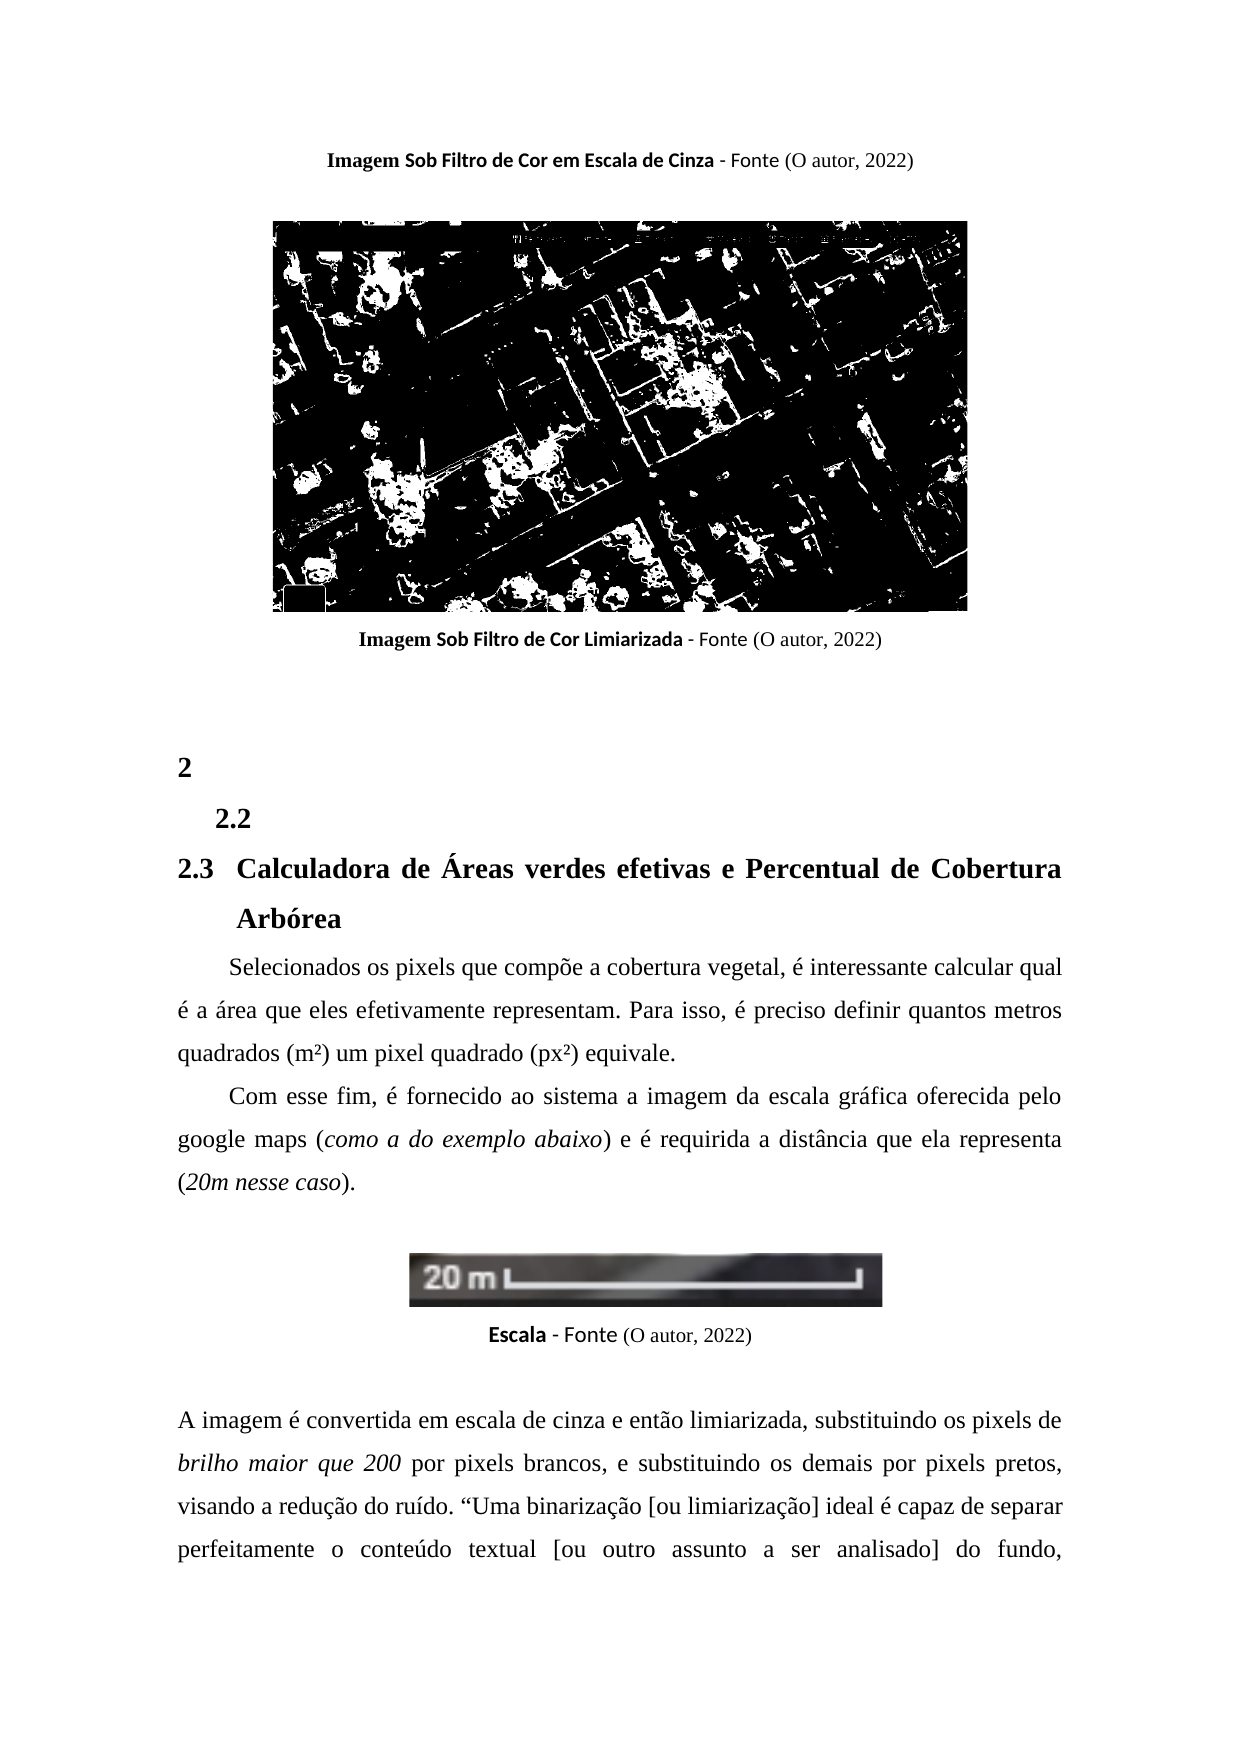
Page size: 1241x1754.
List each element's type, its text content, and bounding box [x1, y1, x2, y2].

text Imagem Sob Filtro de Cor em Escala de Cinza - Fonte (O autor, 2022) [177, 148, 1063, 173]
list Com esse fim, é fornecido ao sistema a imagem da escala gráfica oferecida pelo google maps (como a do exemplo abaixo) e é requirida a distância que ela representa (20m nesse caso). [177, 1081, 1063, 1196]
picture [409, 1253, 883, 1307]
picture [272, 221, 968, 612]
text Escala - Fonte (O autor, 2022) [177, 1320, 1063, 1348]
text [177, 1405, 1063, 1563]
list Selecionados os pixels que compõe a cobertura vegetal, é interessante calcular qual é a área que eles efetivamente representam. Para isso, é preciso definir quantos metros quadrados (m²) um pixel quadrado (px²) equivale. [177, 952, 1063, 1067]
list Calculadora de Áreas verdes efetivas e Percentual de Cobertura Arbórea [177, 851, 1063, 935]
text Imagem Sob Filtro de Cor Limiarizada - Fonte (O autor, 2022) [177, 626, 1063, 651]
